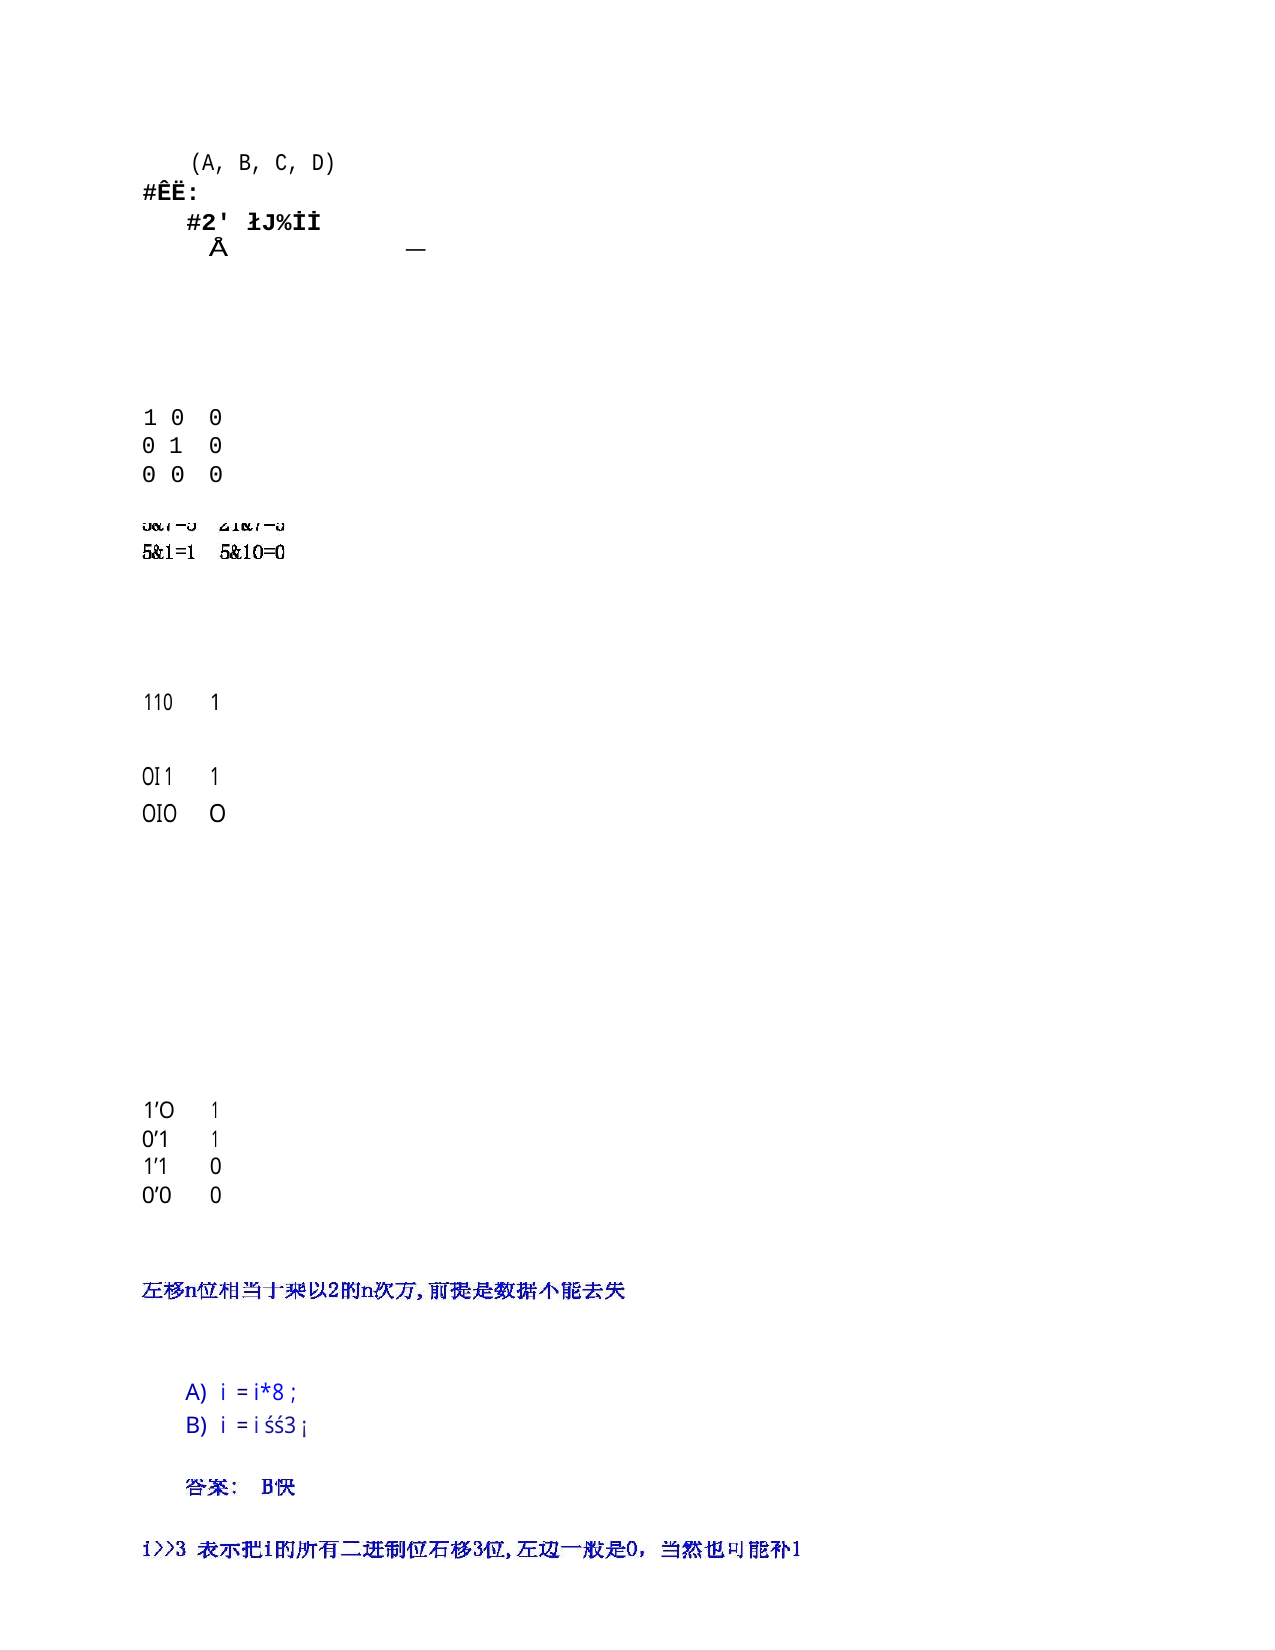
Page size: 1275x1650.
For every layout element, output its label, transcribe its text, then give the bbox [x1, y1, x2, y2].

picture [142, 523, 285, 559]
table_cell 0’0 [138, 1177, 193, 1213]
list i = i*8 ; [185, 1376, 1096, 1407]
text 0 0 0 [142, 462, 1096, 489]
text Å — [208, 236, 1096, 262]
text 110 1 [143, 686, 1096, 717]
table_cell 1’1 [138, 1149, 193, 1177]
text OIO O [142, 795, 1096, 829]
text #ÊË: [142, 180, 1096, 207]
text OI 1 1 [142, 758, 1096, 793]
text (A, B, C, D) [190, 150, 1096, 177]
list i = i śś3 ¡ [185, 1409, 1096, 1440]
table_cell 0 [193, 1177, 225, 1213]
table_header 1’O [138, 1084, 193, 1120]
picture [141, 1282, 625, 1300]
table_header 1 [193, 1084, 225, 1120]
table_cell 0’1 [138, 1120, 193, 1148]
picture [143, 1541, 800, 1559]
text 1 0 0 [143, 405, 1096, 432]
table_cell 1 [193, 1120, 225, 1148]
picture [186, 1479, 295, 1496]
text 0 1 0 [142, 434, 1096, 461]
text #2' łJ%İİ [186, 209, 1096, 236]
table_cell 0 [193, 1149, 225, 1177]
